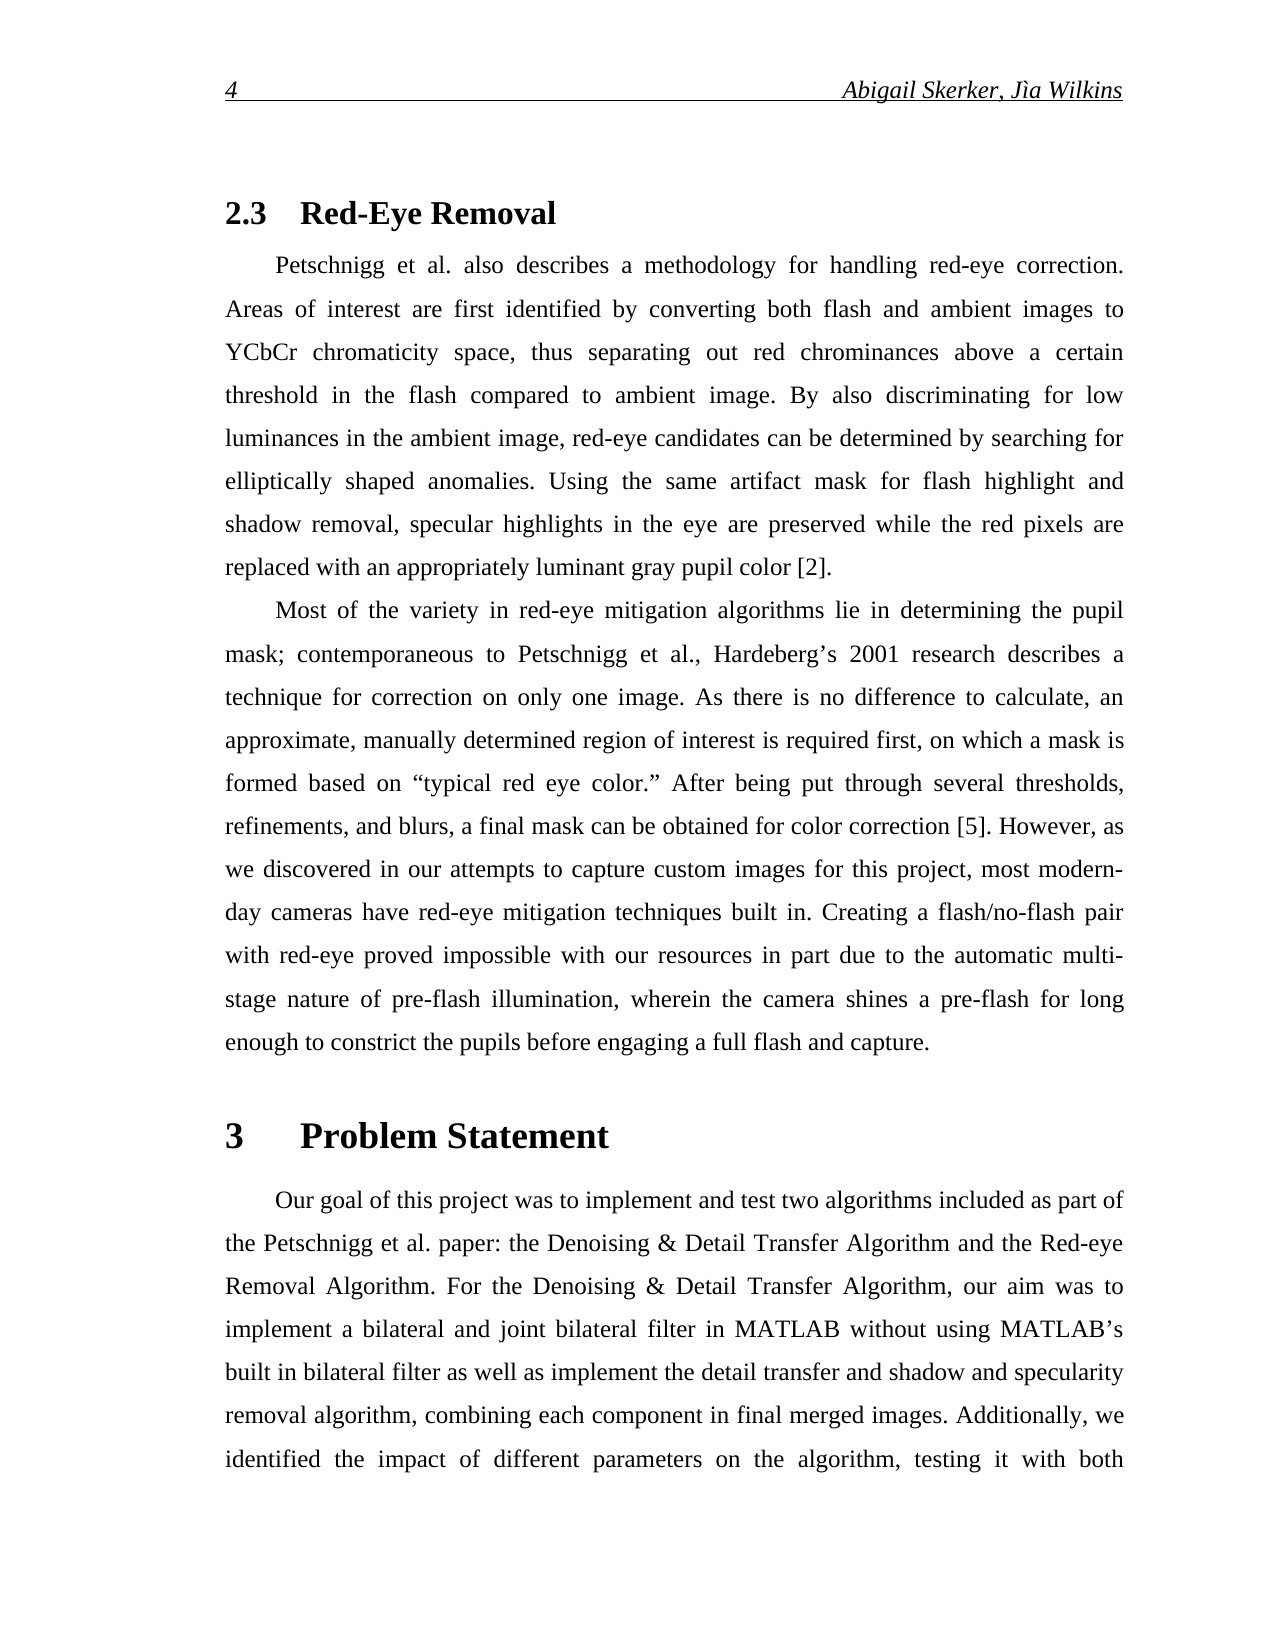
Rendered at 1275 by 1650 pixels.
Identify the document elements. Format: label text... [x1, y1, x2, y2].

text Most of the variety in red-eye mitigation algorithms lie in determining the pupil mask; contemporaneous to Petschnigg et al., Hardeberg’s 2001 research describes a technique for correction on only one image. As there is no difference to calculate, an approximate, manually determined region of interest is required first, on which a mask is formed based on “typical red eye color.” After being put through several thresholds, refinements, and blurs, a final mask can be obtained for color correction [5]. However, as we discovered in our attempts to capture custom images for this project, most modern-day cameras have red-eye mitigation techniques built in. Creating a flash/no-flash pair with red-eye proved impossible with our resources in part due to the automatic multi-stage nature of pre-flash illumination, wherein the camera shines a pre-flash for long enough to constrict the pupils before engaging a full flash and capture. [225, 596, 1125, 1056]
subtitle 2.3 Red-Eye Removal [225, 193, 1125, 231]
text Petschnigg et al. also describes a methodology for handling red-eye correction. Areas of interest are first identified by converting both flash and ambient images to YCbCr chromaticity space, thus separating out red chrominances above a certain threshold in the flash compared to ambient image. By also discriminating for low luminances in the ambient image, red-eye candidates can be determined by searching for elliptically shaped anomalies. Using the same artifact mask for flash highlight and shadow removal, specular highlights in the eye are preserved while the red pixels are replaced with an appropriately luminant gray pupil color [2]. [225, 251, 1125, 581]
subtitle 3 Problem Statement [225, 1113, 1125, 1156]
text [225, 1185, 1125, 1472]
